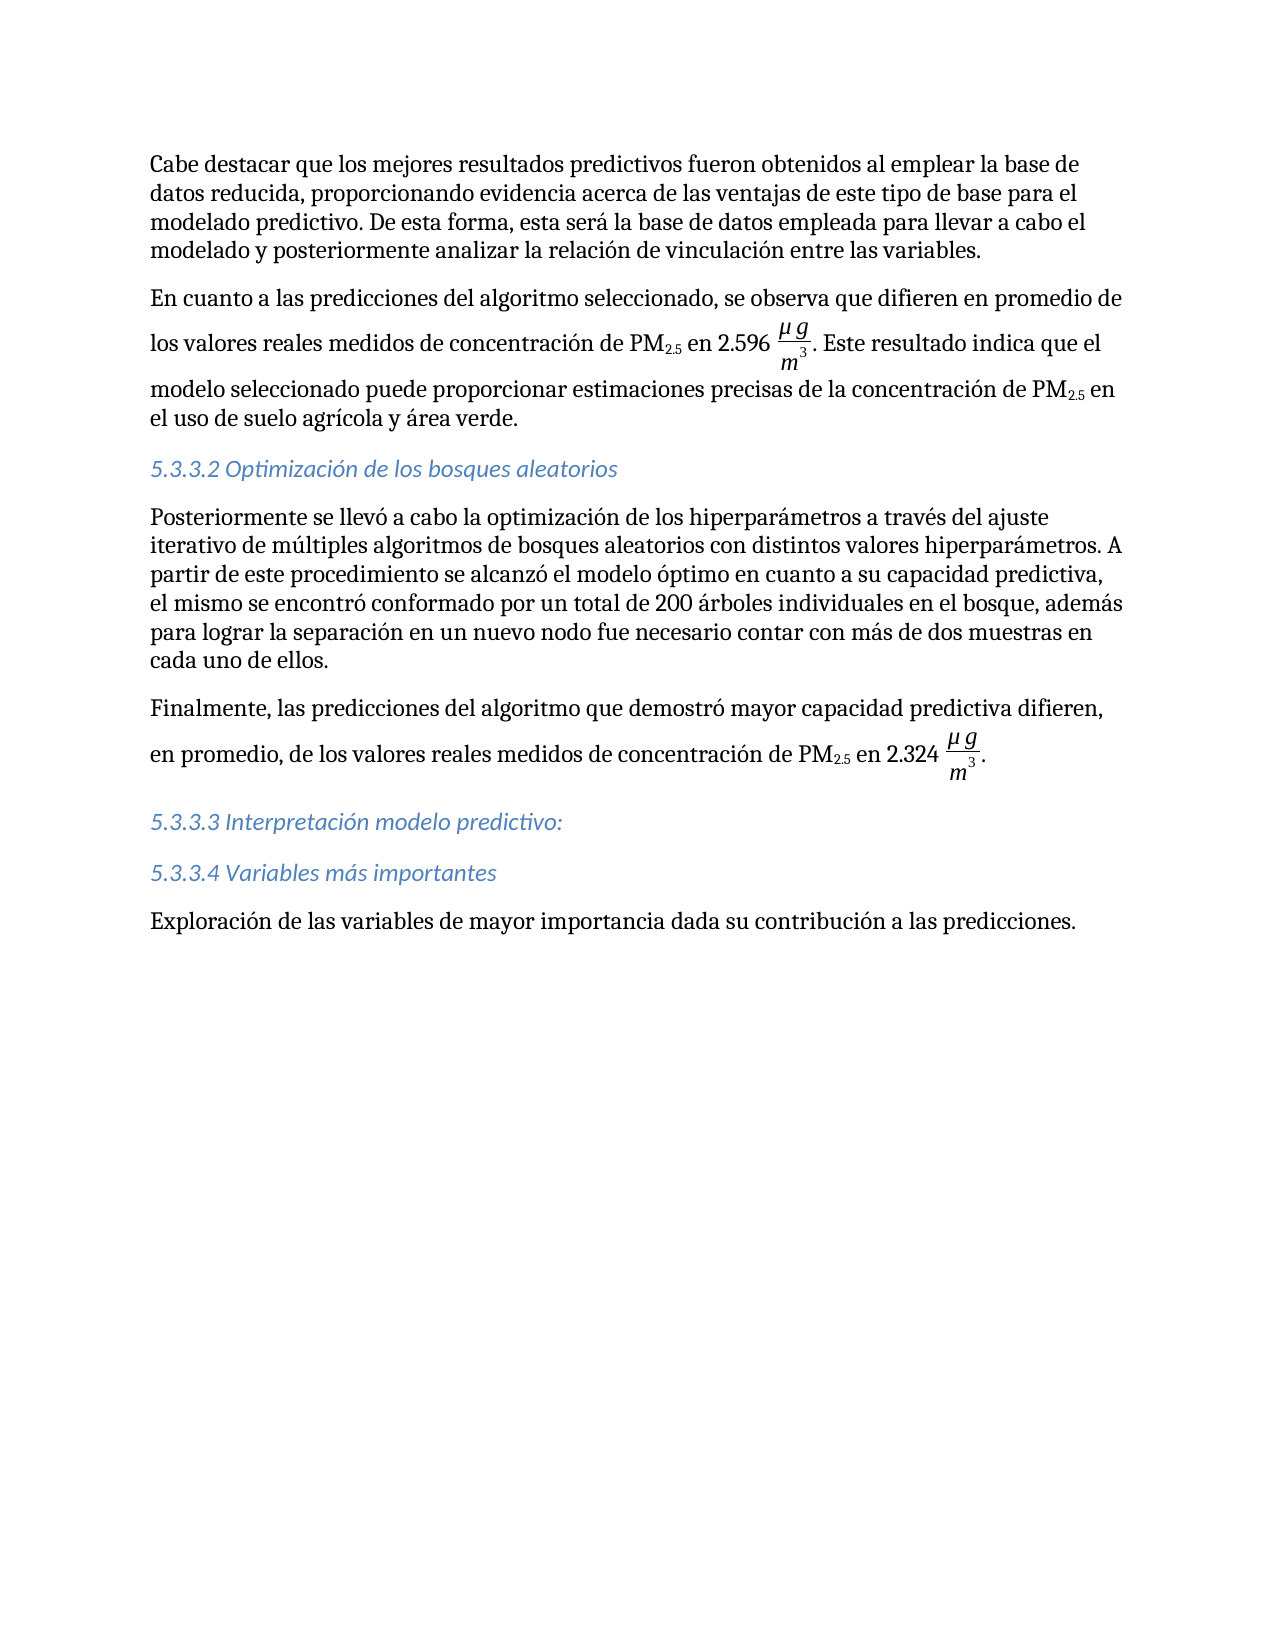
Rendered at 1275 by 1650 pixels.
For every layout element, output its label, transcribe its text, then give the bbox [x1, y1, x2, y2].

subtitle 5.3.3.4 Variables más importantes [150, 857, 1125, 888]
subtitle 5.3.3.2 Optimización de los bosques aleatorios [150, 453, 1125, 484]
text Finalmente, las predicciones del algoritmo que demostró mayor capacidad predictiva difieren, en promedio, de los valores reales medidos de concentración de PM2.5 en 2.324 . [150, 694, 1125, 785]
text En cuanto a las predicciones del algoritmo seleccionado, se observa que difieren en promedio de los valores reales medidos de concentración de PM2.5 en 2.596 . Este resultado indica que el modelo seleccionado puede proporcionar estimaciones precisas de la concentración de PM2.5 en el uso de suelo agrícola y área verde. [150, 284, 1125, 432]
text Posteriormente se llevó a cabo la optimización de los hiperparámetros a través del ajuste iterativo de múltiples algoritmos de bosques aleatorios con distintos valores hiperparámetros. A partir de este procedimiento se alcanzó el modelo óptimo en cuanto a su capacidad predictiva, el mismo se encontró conformado por un total de 200 árboles individuales en el bosque, además para lograr la separación en un nuevo nodo fue necesario contar con más de dos muestras en cada uno de ellos. [150, 503, 1125, 675]
text Cabe destacar que los mejores resultados predictivos fueron obtenidos al emplear la base de datos reducida, proporcionando evidencia acerca de las ventajas de este tipo de base para el modelado predictivo. De esta forma, esta será la base de datos empleada para llevar a cabo el modelado y posteriormente analizar la relación de vinculación entre las variables. [150, 150, 1125, 265]
text Exploración de las variables de mayor importancia dada su contribución a las predicciones. [150, 907, 1125, 935]
subtitle 5.3.3.3 Interpretación modelo predictivo: [150, 806, 1125, 836]
